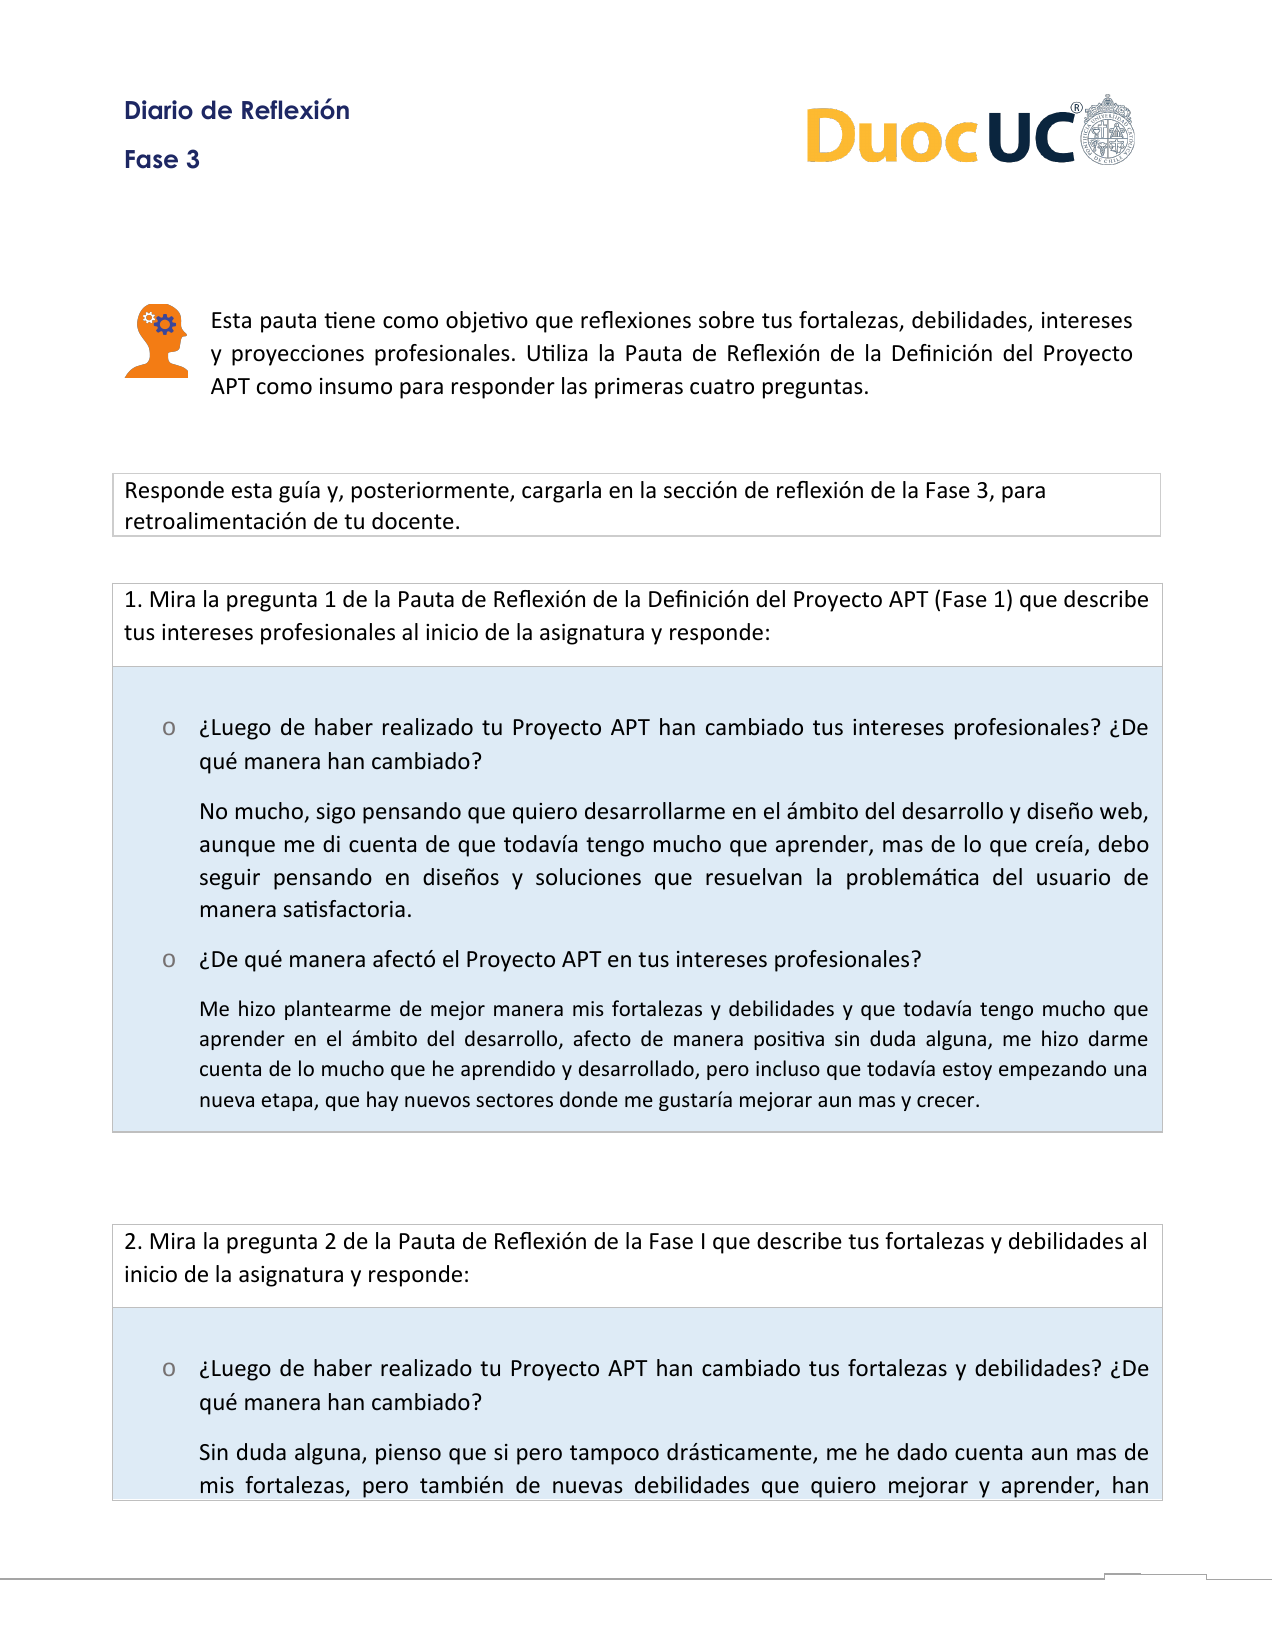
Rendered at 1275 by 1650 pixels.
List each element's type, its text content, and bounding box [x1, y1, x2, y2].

picture [123, 304, 188, 378]
table_header 1. Mira la pregunta 1 de la Pauta de Reflexión de la Definición del Proyecto APT (Fase 1) que describe tus intereses profesionales al inicio de la asignatura y responde: [113, 584, 1162, 666]
picture [807, 94, 1135, 165]
table_header Esta pauta tiene como objetivo que reflexiones sobre tus fortalezas, debilidades, intereses y proyecciones profesionales. Utiliza la Pauta de Reflexión de la Definición del Proyecto APT como insumo para responder las primeras cuatro preguntas. [199, 305, 1146, 442]
table_header [112, 305, 199, 442]
table_header Responde esta guía y, posteriormente, cargarla en la sección de reflexión de la Fase 3, para retroalimentación de tu docente. [114, 474, 1160, 535]
table_header 2. Mira la pregunta 2 de la Pauta de Reflexión de la Fase I que describe tus fortalezas y debilidades al inicio de la asignatura y responde: [113, 1225, 1162, 1307]
table_cell ¿Luego de haber realizado tu Proyecto APT han cambiado tus intereses profesionales? ¿De qué manera han cambiado? No mucho, sigo pensando que quiero desarrollarme en el ámbito del desarrollo y diseño web, aunque me di cuenta de que todavía tengo mucho que aprender, mas de lo que creía, debo seguir pensando en diseños y soluciones que resuelvan la problemática del usuario de manera satisfactoria. ¿De qué manera afectó el Proyecto APT en tus intereses profesionales? Me hizo plantearme de mejor manera mis fortalezas y debilidades y que todavía tengo mucho que aprender en el ámbito del desarrollo, afecto de manera positiva sin duda alguna, me hizo darme cuenta de lo mucho que he aprendido y desarrollado, pero incluso que todavía estoy empezando una nueva etapa, que hay nuevos sectores donde me gustaría mejorar aun mas y crecer. [113, 667, 1162, 1131]
